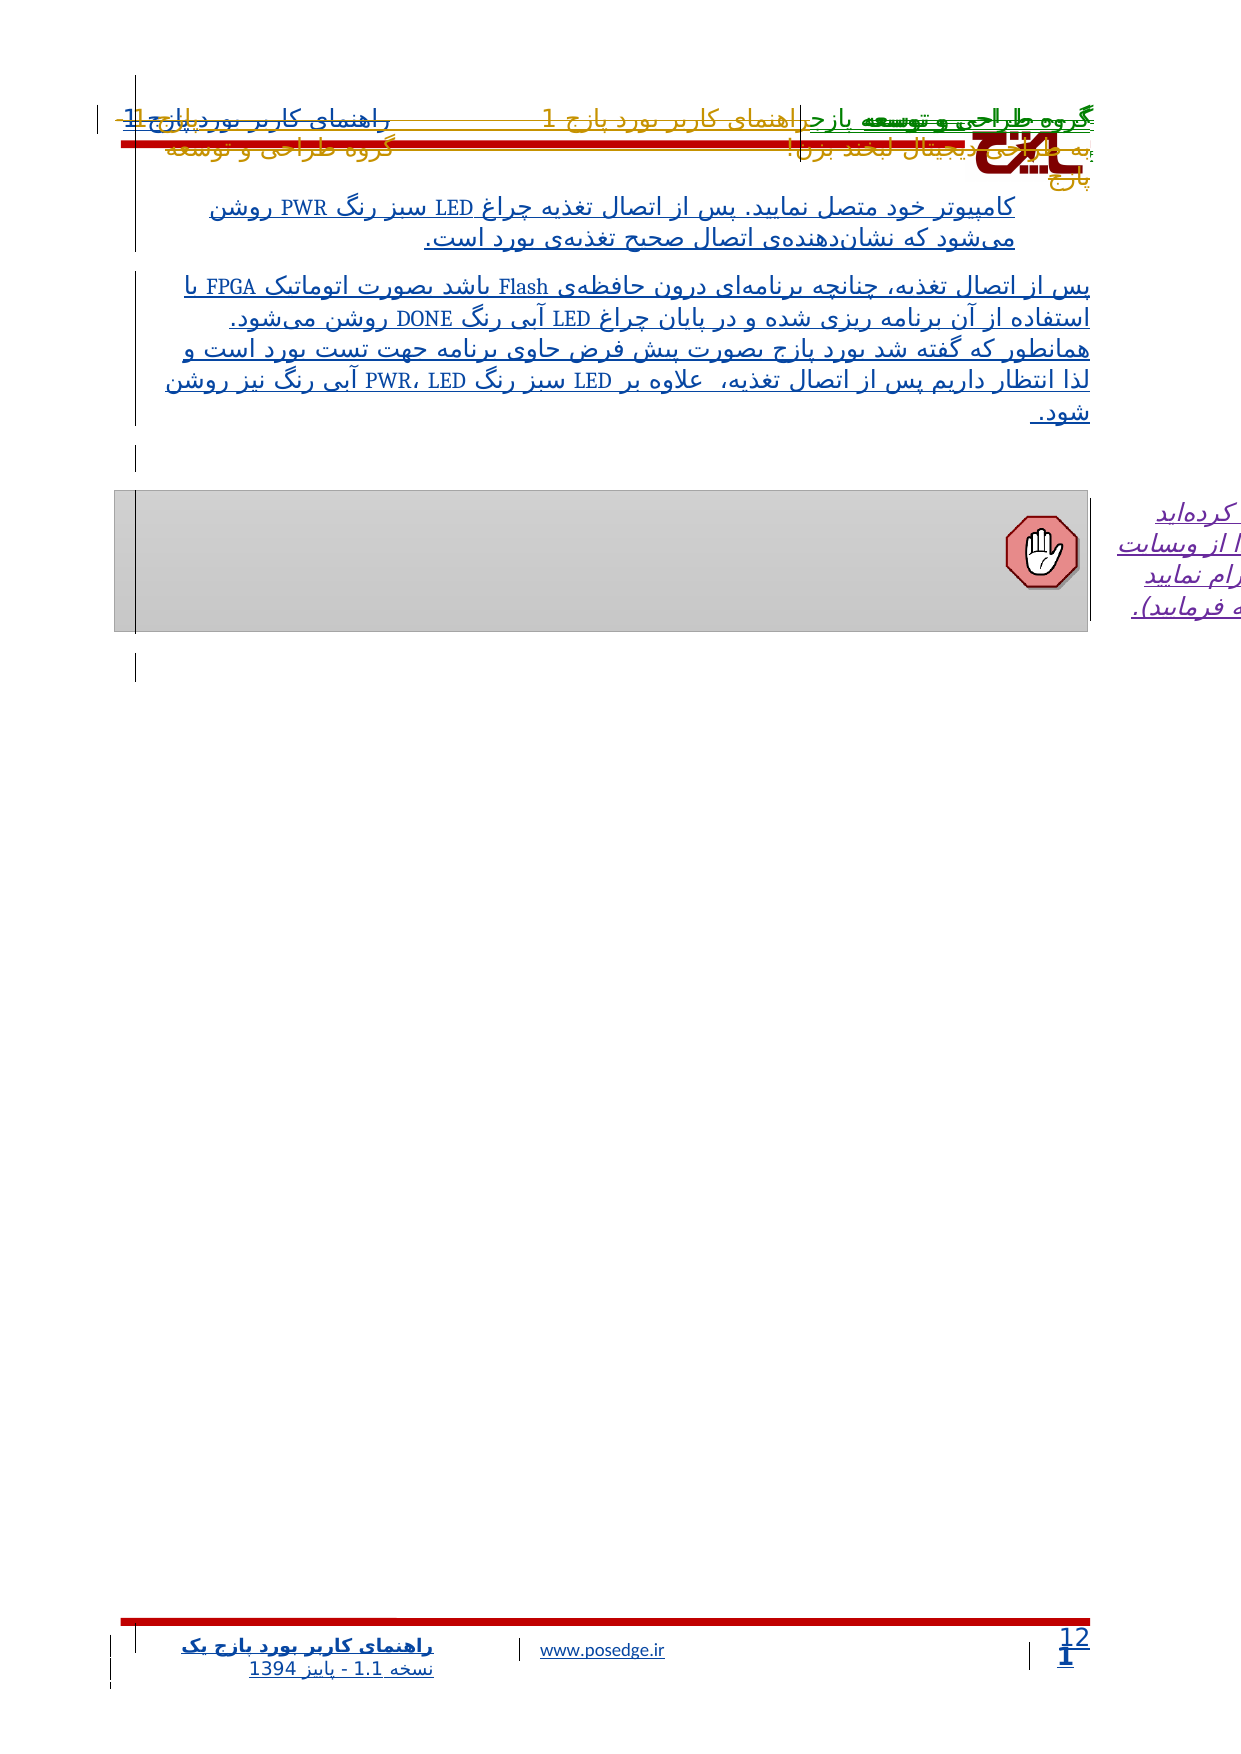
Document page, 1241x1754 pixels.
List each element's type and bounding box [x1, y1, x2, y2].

picture [969, 123, 1005, 129]
picture [989, 151, 999, 157]
picture [1005, 515, 1080, 590]
picture [1006, 123, 1059, 129]
picture [1061, 123, 1072, 129]
picture [964, 123, 1091, 182]
